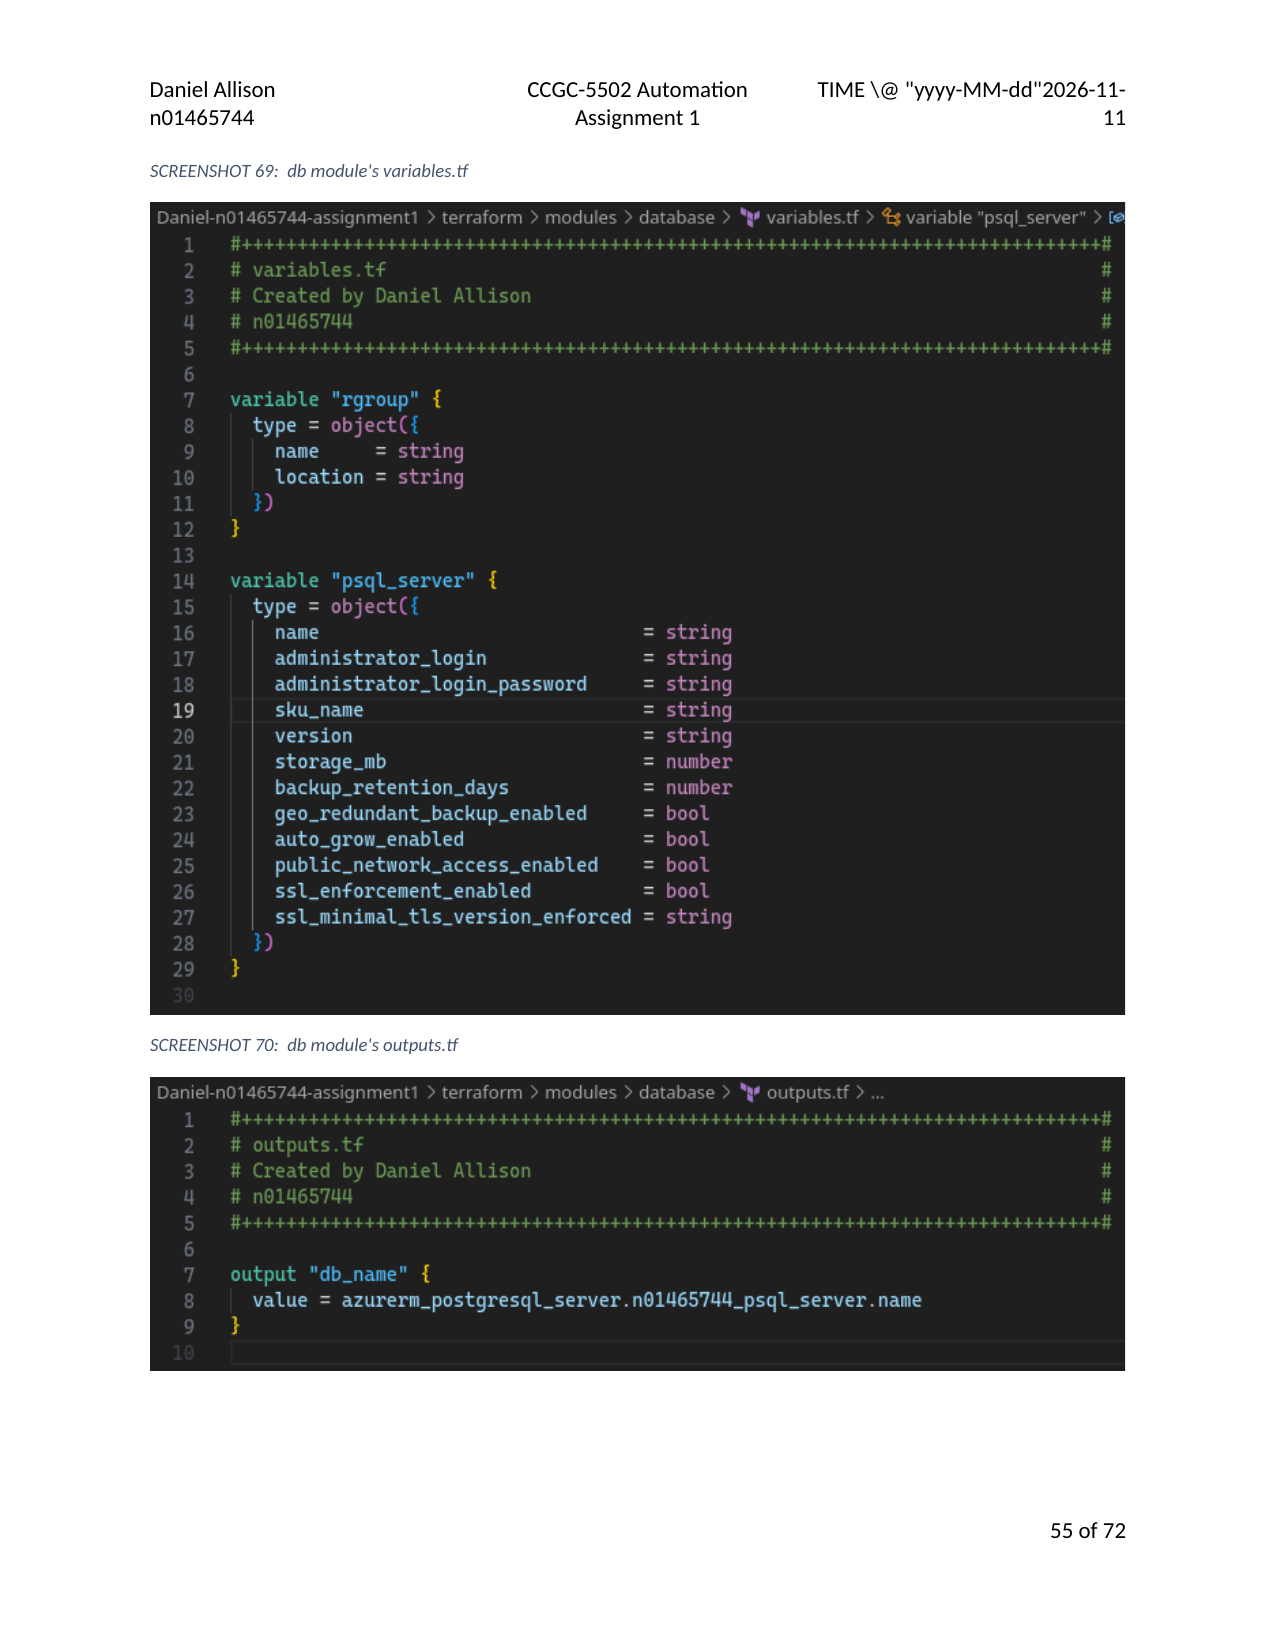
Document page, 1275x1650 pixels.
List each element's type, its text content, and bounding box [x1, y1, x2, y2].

picture [150, 202, 1125, 1015]
text SCREENSHOT 70: db module's outputs.tf [150, 1033, 1125, 1056]
text SCREENSHOT 69: db module's variables.tf [150, 159, 1125, 182]
picture [150, 1077, 1125, 1371]
